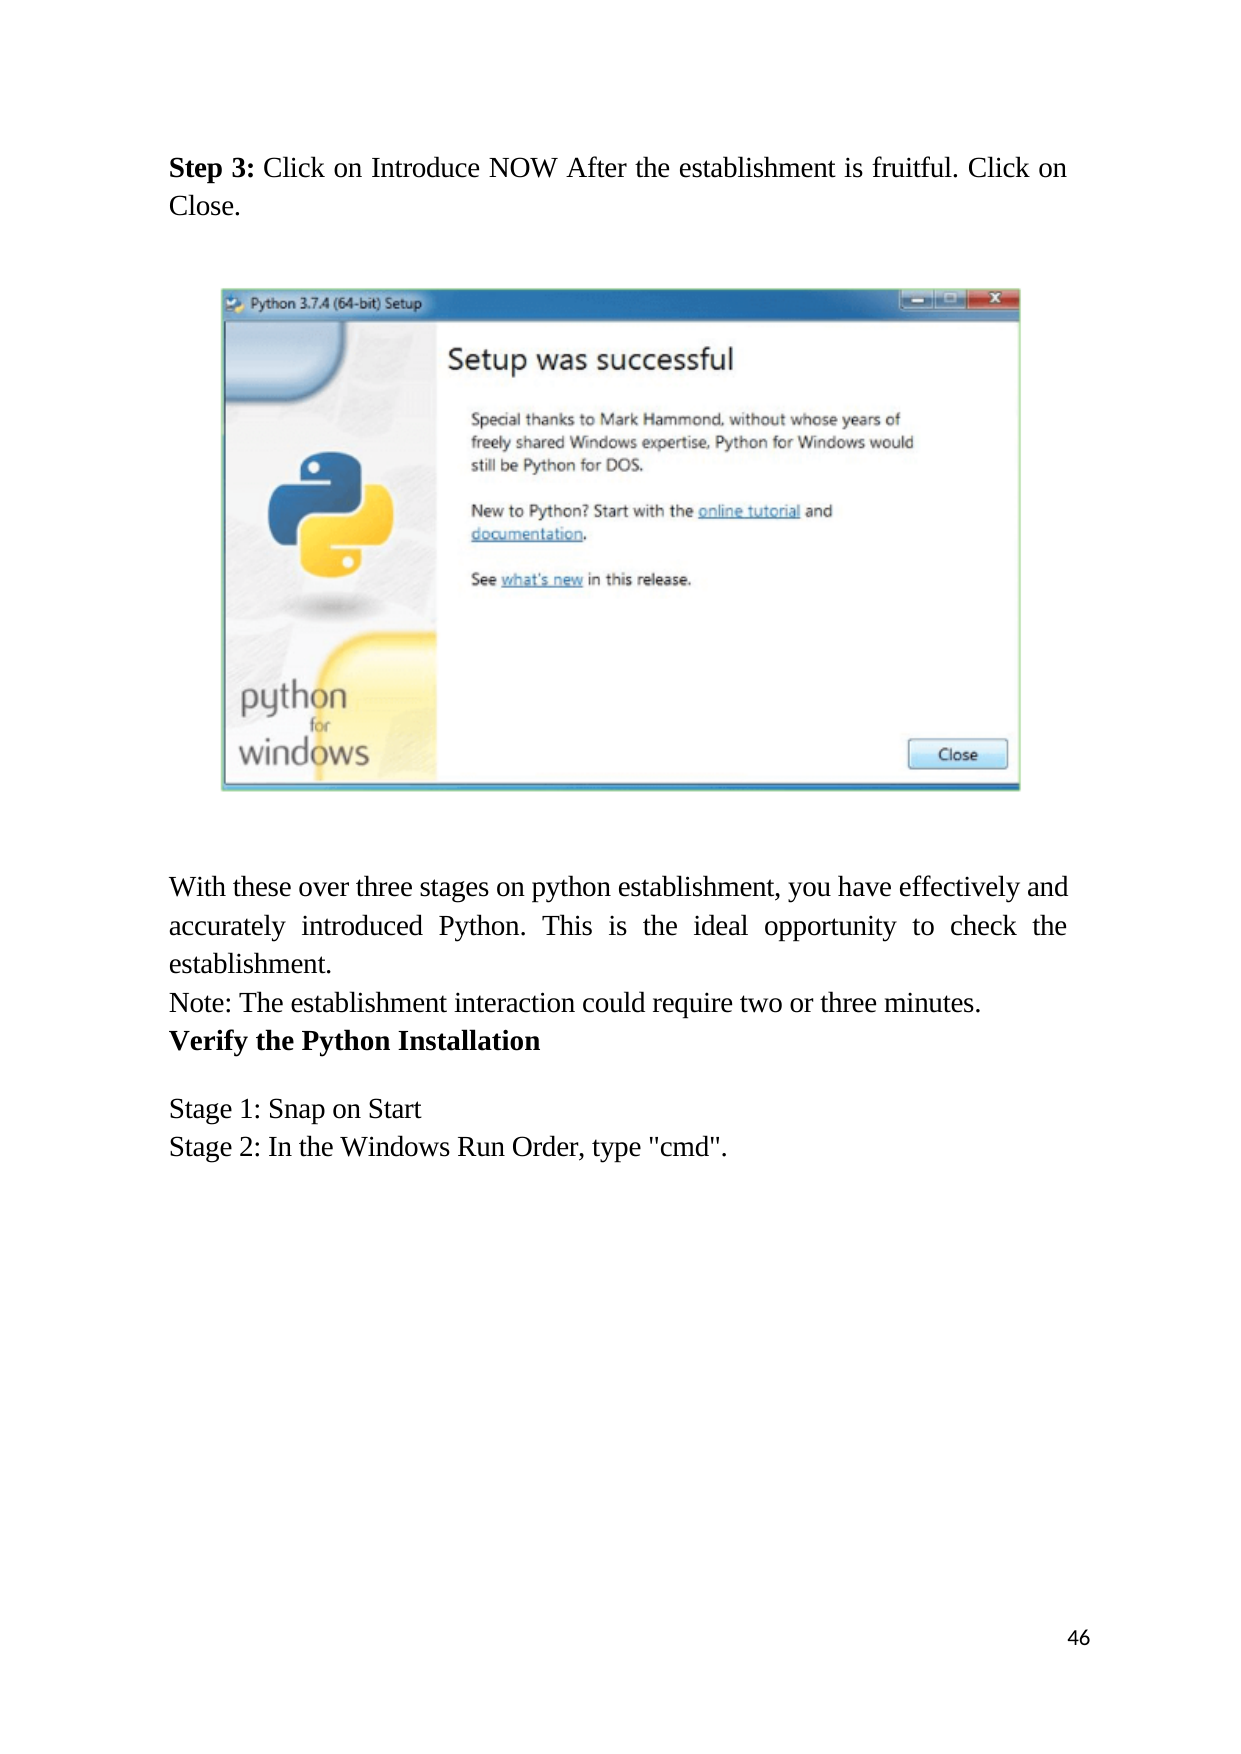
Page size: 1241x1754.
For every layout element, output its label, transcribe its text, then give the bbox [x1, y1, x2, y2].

text Step 3: Click on Introduce NOW After the establishment is fruitful. Click on Close. [169, 183, 1068, 222]
picture [168, 265, 1068, 798]
subtitle Verify the Python Installation [169, 1023, 1068, 1057]
text Note: The establishment interaction could require two or three minutes. [169, 985, 1068, 1018]
text Stage 1: Snap on Start [169, 1091, 1068, 1124]
text Stage 2: In the Windows Run Order, type "cmd". [169, 1129, 1068, 1163]
text With these over three stages on python establishment, you have effectively and accurately introduced Python. This is the ideal opportunity to check the establishment. [169, 869, 1068, 980]
